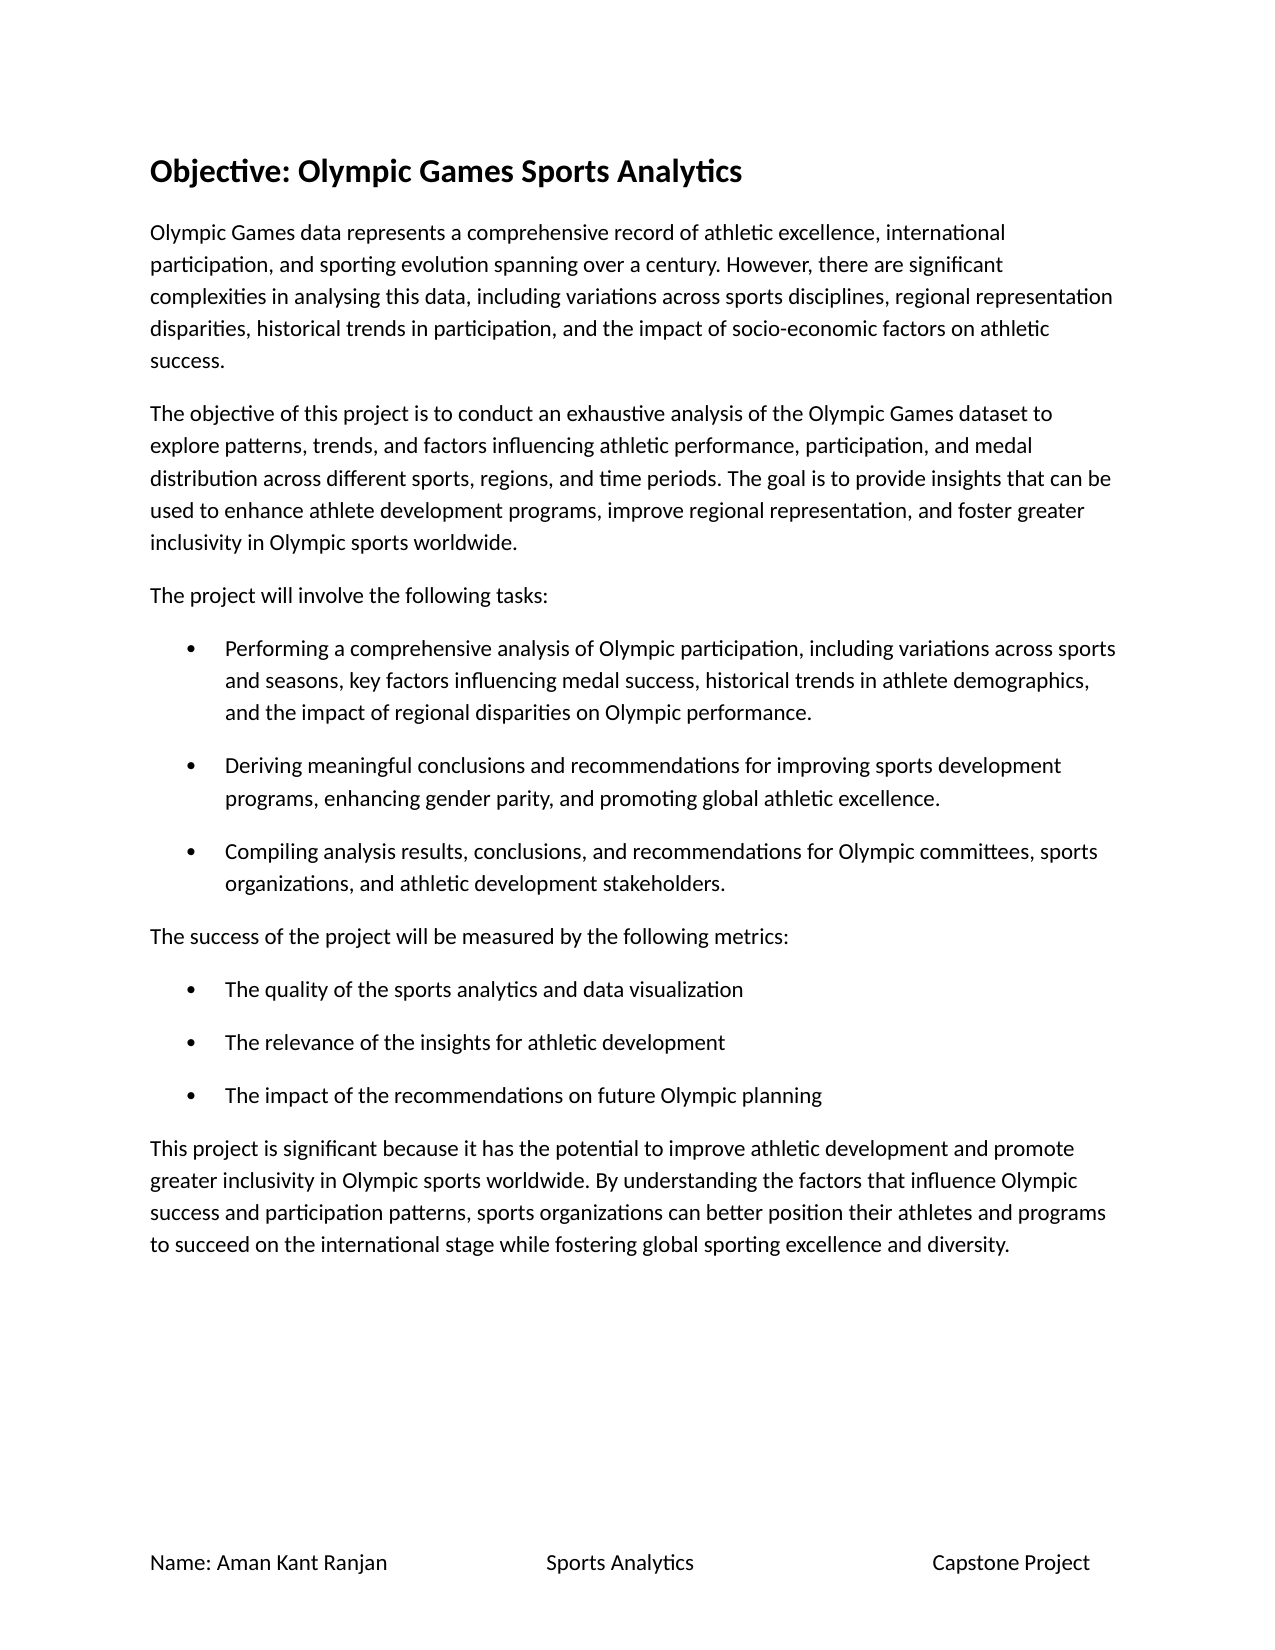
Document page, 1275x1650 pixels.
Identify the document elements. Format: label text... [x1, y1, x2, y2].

list Compiling analysis results, conclusions, and recommendations for Olympic committees, sports organizations, and athletic development stakeholders. [187, 837, 1125, 897]
list Deriving meaningful conclusions and recommendations for improving sports development programs, enhancing gender parity, and promoting global athletic excellence. [187, 752, 1125, 812]
list The quality of the sports analytics and data visualization [187, 975, 1125, 1003]
list Performing a comprehensive analysis of Olympic participation, including variations across sports and seasons, key factors influencing medal success, historical trends in athlete demographics, and the impact of regional disparities on Olympic performance. [187, 634, 1125, 727]
text The objective of this project is to conduct an exhaustive analysis of the Olympic Games dataset to explore patterns, trends, and factors influencing athletic performance, participation, and medal distribution across different sports, regions, and time periods. The goal is to provide insights that can be used to enhance athlete development programs, improve regional representation, and foster greater inclusivity in Olympic sports worldwide. [150, 399, 1125, 556]
text The project will involve the following tasks: [150, 581, 1125, 609]
text Olympic Games data represents a comprehensive record of athletic excellence, international participation, and sporting evolution spanning over a century. However, there are significant complexities in analysing this data, including variations across sports disciplines, regional representation disparities, historical trends in participation, and the impact of socio-economic factors on athletic success. [150, 218, 1125, 374]
list The relevance of the insights for athletic development [187, 1028, 1125, 1056]
text The success of the project will be measured by the following metrics: [150, 922, 1125, 950]
list The impact of the recommendations on future Olympic planning [187, 1081, 1125, 1109]
text Objective: Olympic Games Sports Analytics [150, 150, 1125, 191]
text This project is significant because it has the potential to improve athletic development and promote greater inclusivity in Olympic sports worldwide. By understanding the factors that influence Olympic success and participation patterns, sports organizations can better position their athletes and programs to succeed on the international stage while fostering global sporting excellence and diversity. [150, 1134, 1125, 1259]
